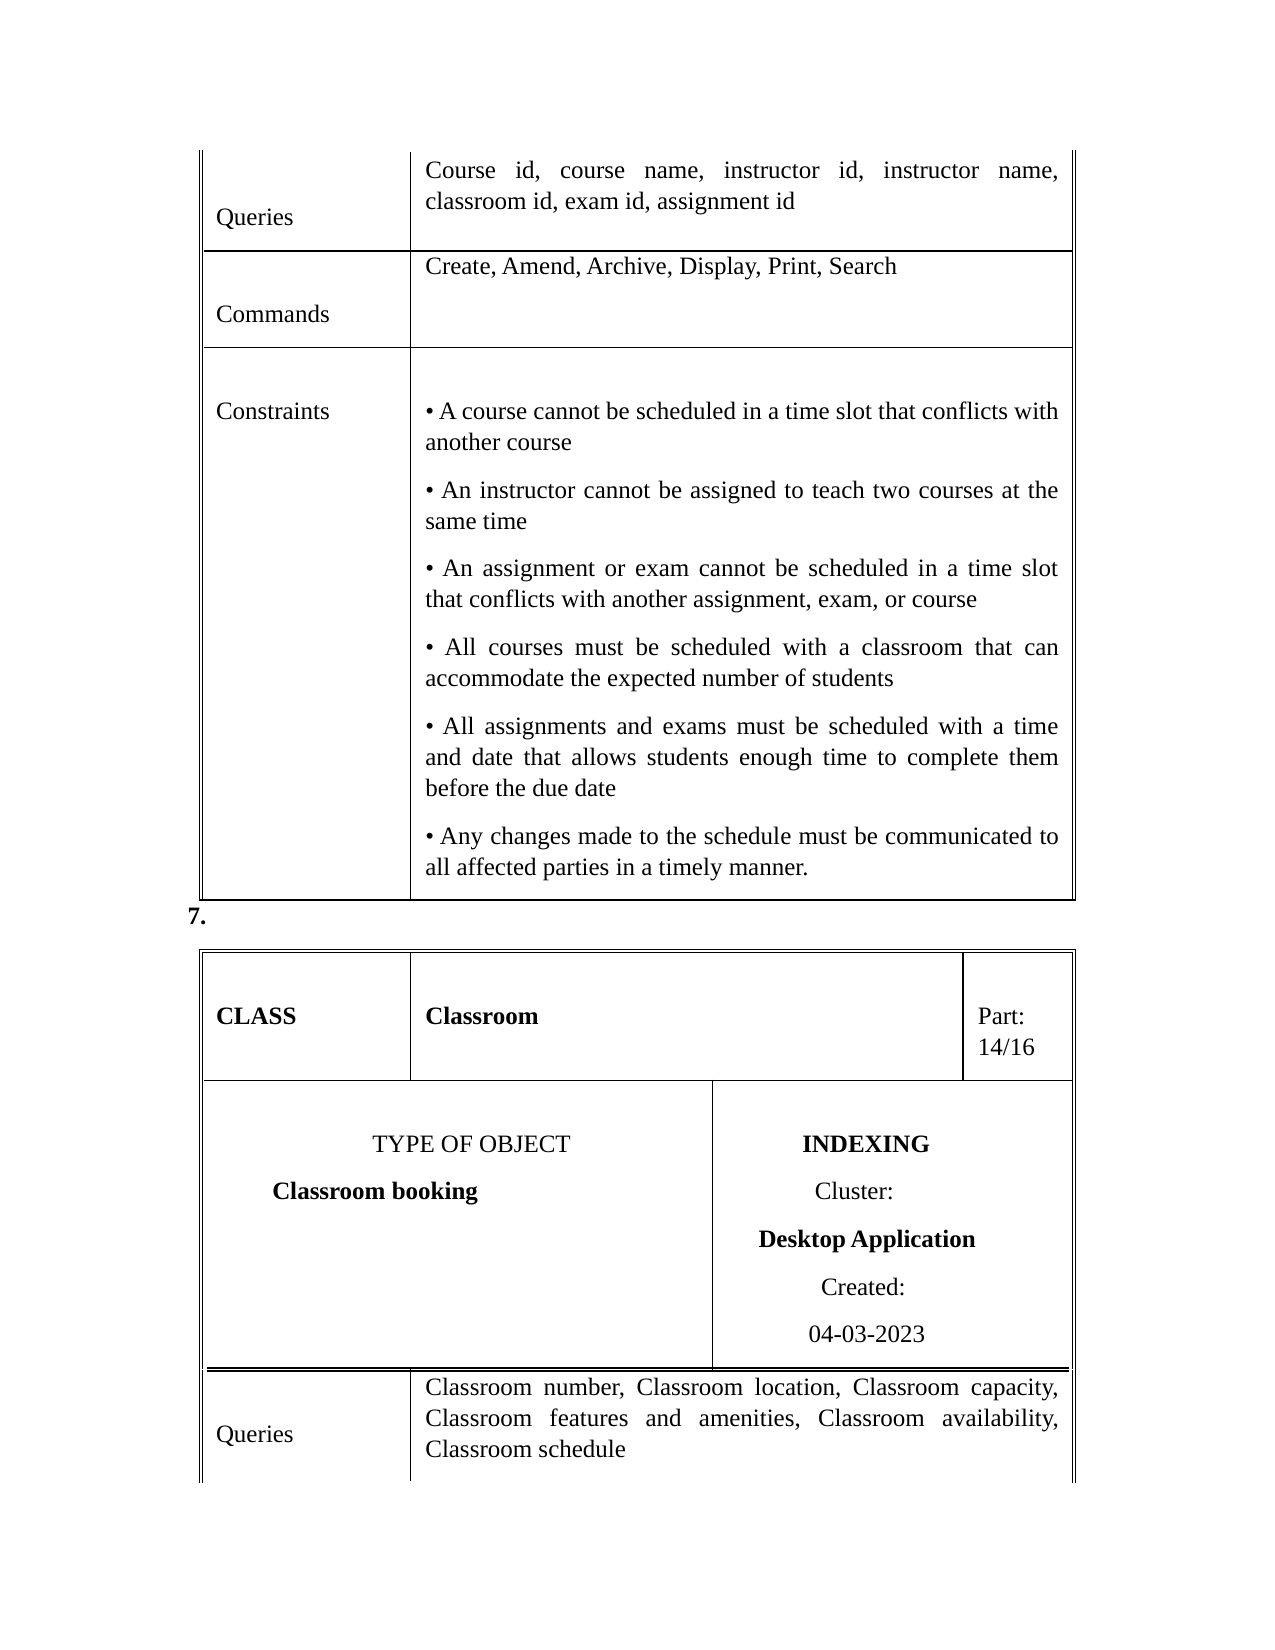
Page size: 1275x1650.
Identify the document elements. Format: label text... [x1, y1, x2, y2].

table_header Classroom [411, 953, 962, 1079]
table_cell Constraints [203, 348, 410, 899]
table_cell INDEXING Cluster: Desktop Application Created: 04-03-2023 [713, 1081, 1072, 1367]
table_cell Course id, course name, instructor id, instructor name, classroom id, exam id, assignment id [411, 152, 1072, 250]
table_cell • A course cannot be scheduled in a time slot that conflicts with another course • An instructor cannot be assigned to teach two courses at the same time • An assignment or exam cannot be scheduled in a time slot that conflicts with another assignment, exam, or course • All courses must be scheduled with a classroom that can accommodate the expected number of students • All assignments and exams must be scheduled with a time and date that allows students enough time to complete them before the due date • Any changes made to the schedule must be communicated to all affected parties in a timely manner. [411, 348, 1072, 899]
table_cell Create, Amend, Archive, Display, Print, Search [411, 252, 1072, 347]
table_cell Queries [201, 1367, 410, 1481]
table_cell TYPE OF OBJECT Classroom booking [203, 1081, 712, 1367]
table_cell Classroom number, Classroom location, Classroom capacity, Classroom features and amenities, Classroom availability, Classroom schedule [411, 1367, 1074, 1481]
table_header Part: 14/16 [964, 953, 1072, 1079]
table_cell Commands [203, 251, 410, 347]
table_cell Queries [203, 152, 410, 250]
table_header CLASS [203, 953, 410, 1079]
